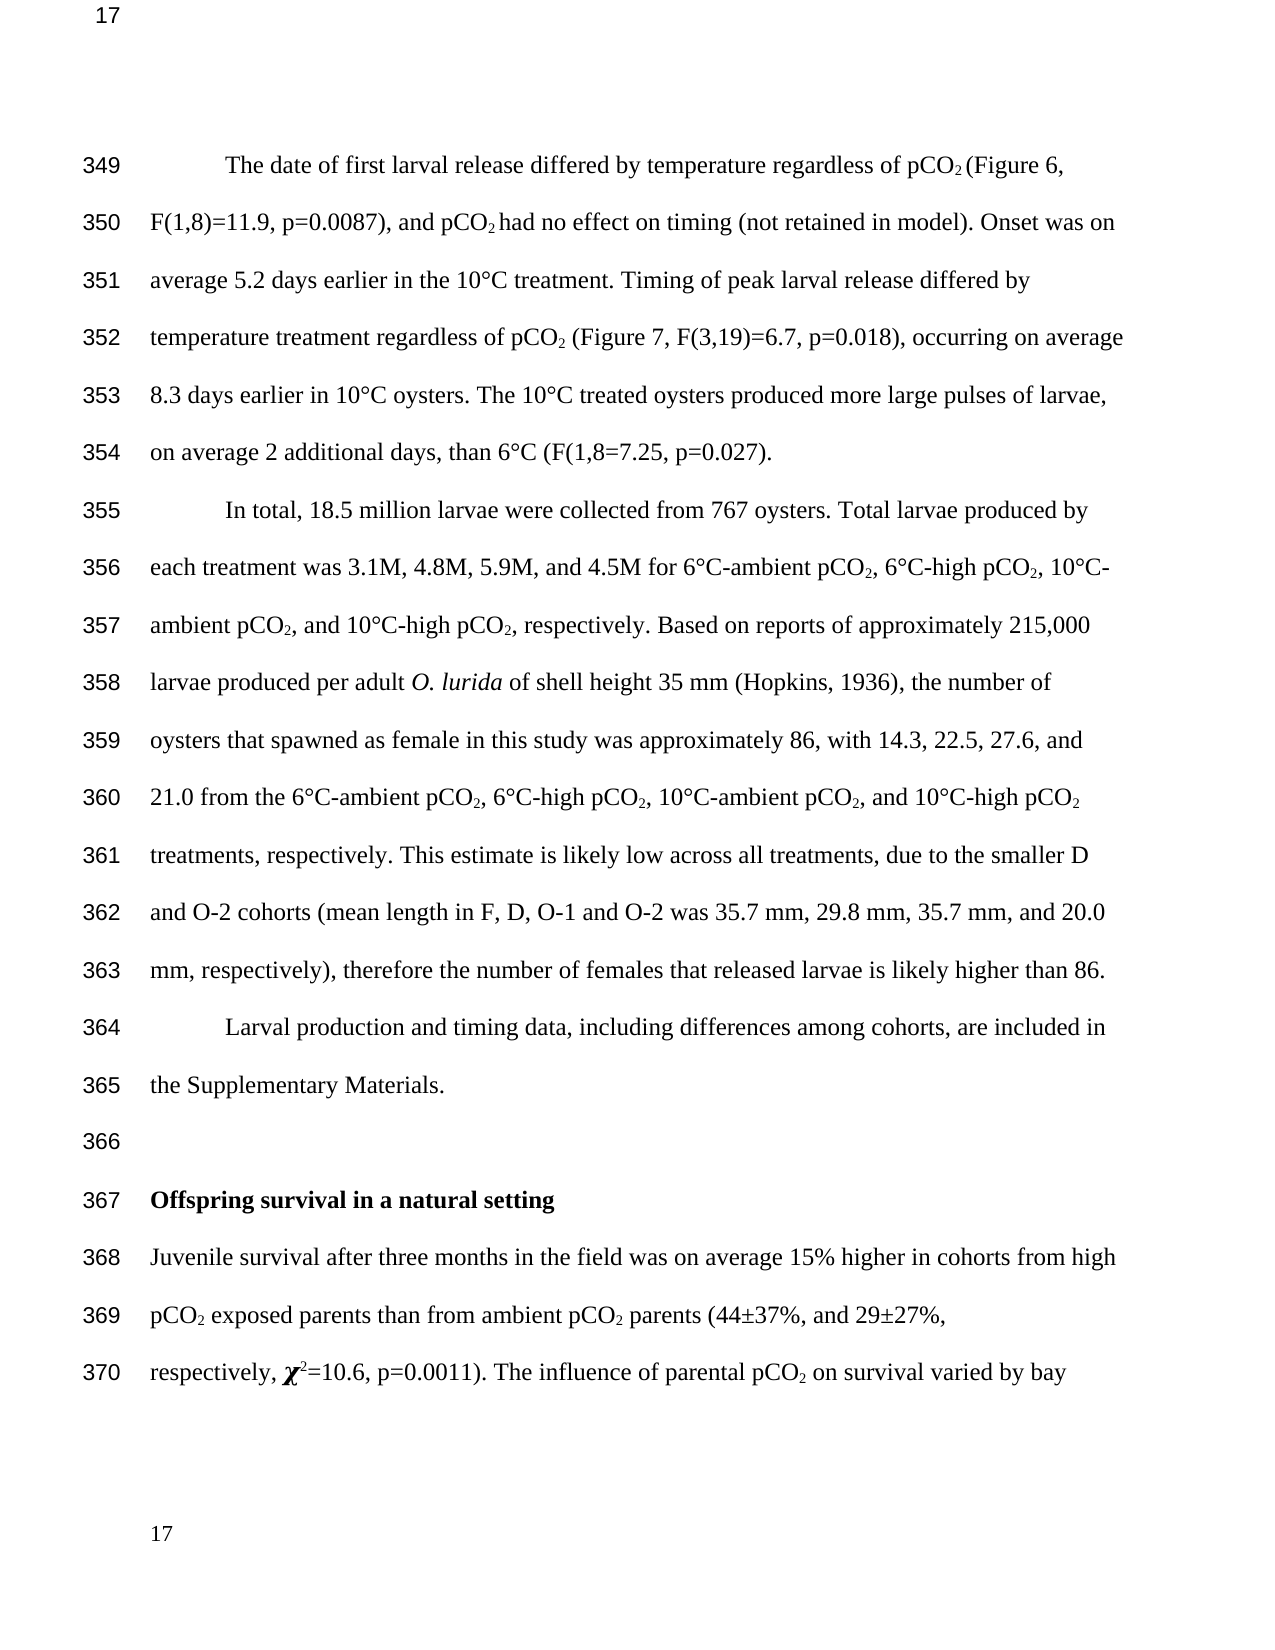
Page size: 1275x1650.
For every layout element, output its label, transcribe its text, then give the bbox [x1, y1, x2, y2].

text Larval production and timing data, including differences among cohorts, are included in the Supplementary Materials. [150, 1012, 1125, 1099]
text In total, 18.5 million larvae were collected from 767 oysters. Total larvae produced by each treatment was 3.1M, 4.8M, 5.9M, and 4.5M for 6°C-ambient pCO2, 6°C-high pCO2, 10°C-ambient pCO2, and 10°C-high pCO2, respectively. Based on reports of approximately 215,000 larvae produced per adult O. lurida of shell height 35 mm (Hopkins, 1936), the number of oysters that spawned as female in this study was approximately 86, with 14.3, 22.5, 27.6, and 21.0 from the 6°C-ambient pCO2, 6°C-high pCO2, 10°C-ambient pCO2, and 10°C-high pCO2 treatments, respectively. This estimate is likely low across all treatments, due to the smaller D and O-2 cohorts (mean length in F, D, O-1 and O-2 was 35.7 mm, 29.8 mm, 35.7 mm, and 20.0 mm, respectively), therefore the number of females that released larvae is likely higher than 86. [150, 495, 1125, 984]
text Offspring survival in a natural setting [150, 1185, 1125, 1214]
text The date of first larval release differed by temperature regardless of pCO2 (Figure 6, F(1,8)=11.9, p=0.0087), and pCO2 had no effect on timing (not retained in model). Onset was on average 5.2 days earlier in the 10°C treatment. Timing of peak larval release differed by temperature treatment regardless of pCO2 (Figure 7, F(3,19)=6.7, p=0.018), occurring on average 8.3 days earlier in 10°C oysters. The 10°C treated oysters produced more large pulses of larvae, on average 2 additional days, than 6°C (F(1,8=7.25, p=0.027). [150, 150, 1125, 466]
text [150, 1242, 1125, 1386]
